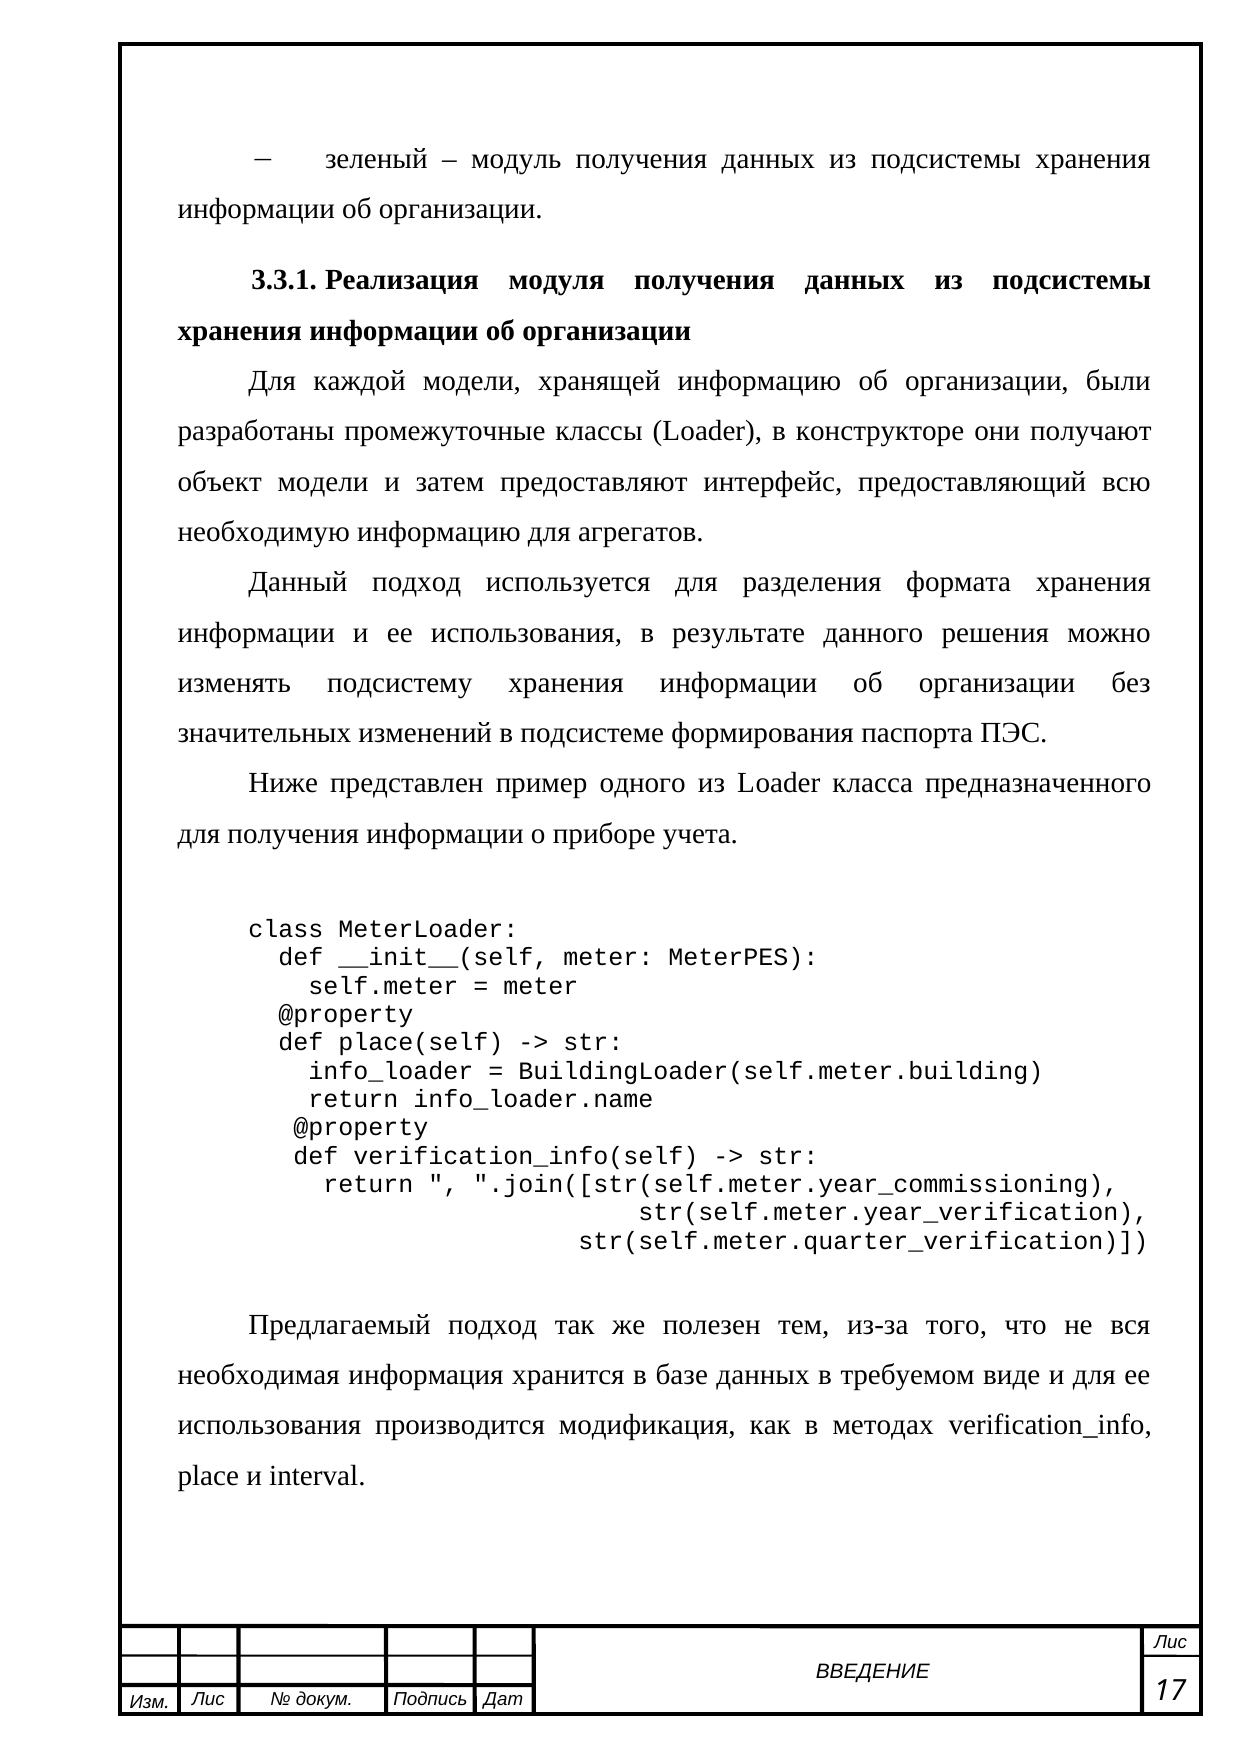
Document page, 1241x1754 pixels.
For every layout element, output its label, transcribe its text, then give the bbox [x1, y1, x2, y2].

subtitle Реализация модуля получения данных из подсистемы хранения информации об организации [177, 262, 1152, 346]
text class MeterLoader: [177, 917, 1152, 945]
text Для каждой модели, хранящей информацию об организации, были разработаны промежуточные классы (Loader), в конструкторе они получают объект модели и затем предоставляют интерфейс, предоставляющий всю необходимую информацию для агрегатов. [177, 363, 1152, 548]
text @property [177, 1115, 1152, 1143]
text info_loader = BuildingLoader(self.meter.building) [177, 1058, 1152, 1087]
text str(self.meter.quarter_verification)]) [177, 1228, 1152, 1257]
text self.meter = meter [177, 973, 1152, 1002]
list зеленый – модуль получения данных из подсистемы хранения информации об организации. [177, 141, 1152, 225]
text str(self.meter.year_verification), [177, 1200, 1152, 1228]
text return ", ".join([str(self.meter.year_commissioning), [177, 1172, 1152, 1200]
text Предлагаемый подход так же полезен тем, из-за того, что не вся необходимая информация хранится в базе данных в требуемом виде и для ее использования производится модификация, как в методах verification_info, place и interval. [177, 1307, 1152, 1491]
text def place(self) -> str: [177, 1030, 1152, 1058]
text def verification_info(self) -> str: [177, 1143, 1152, 1172]
text def __init__(self, meter: MeterPES): [177, 945, 1152, 973]
text Ниже представлен пример одного из Loader класса предназначенного для получения информации о приборе учета. [177, 766, 1152, 849]
text return info_loader.name [177, 1087, 1152, 1115]
text Данный подход используется для разделения формата хранения информации и ее использования, в результате данного решения можно изменять подсистему хранения информации об организации без значительных изменений в подсистеме формирования паспорта ПЭС. [177, 564, 1152, 749]
text @property [177, 1002, 1152, 1030]
